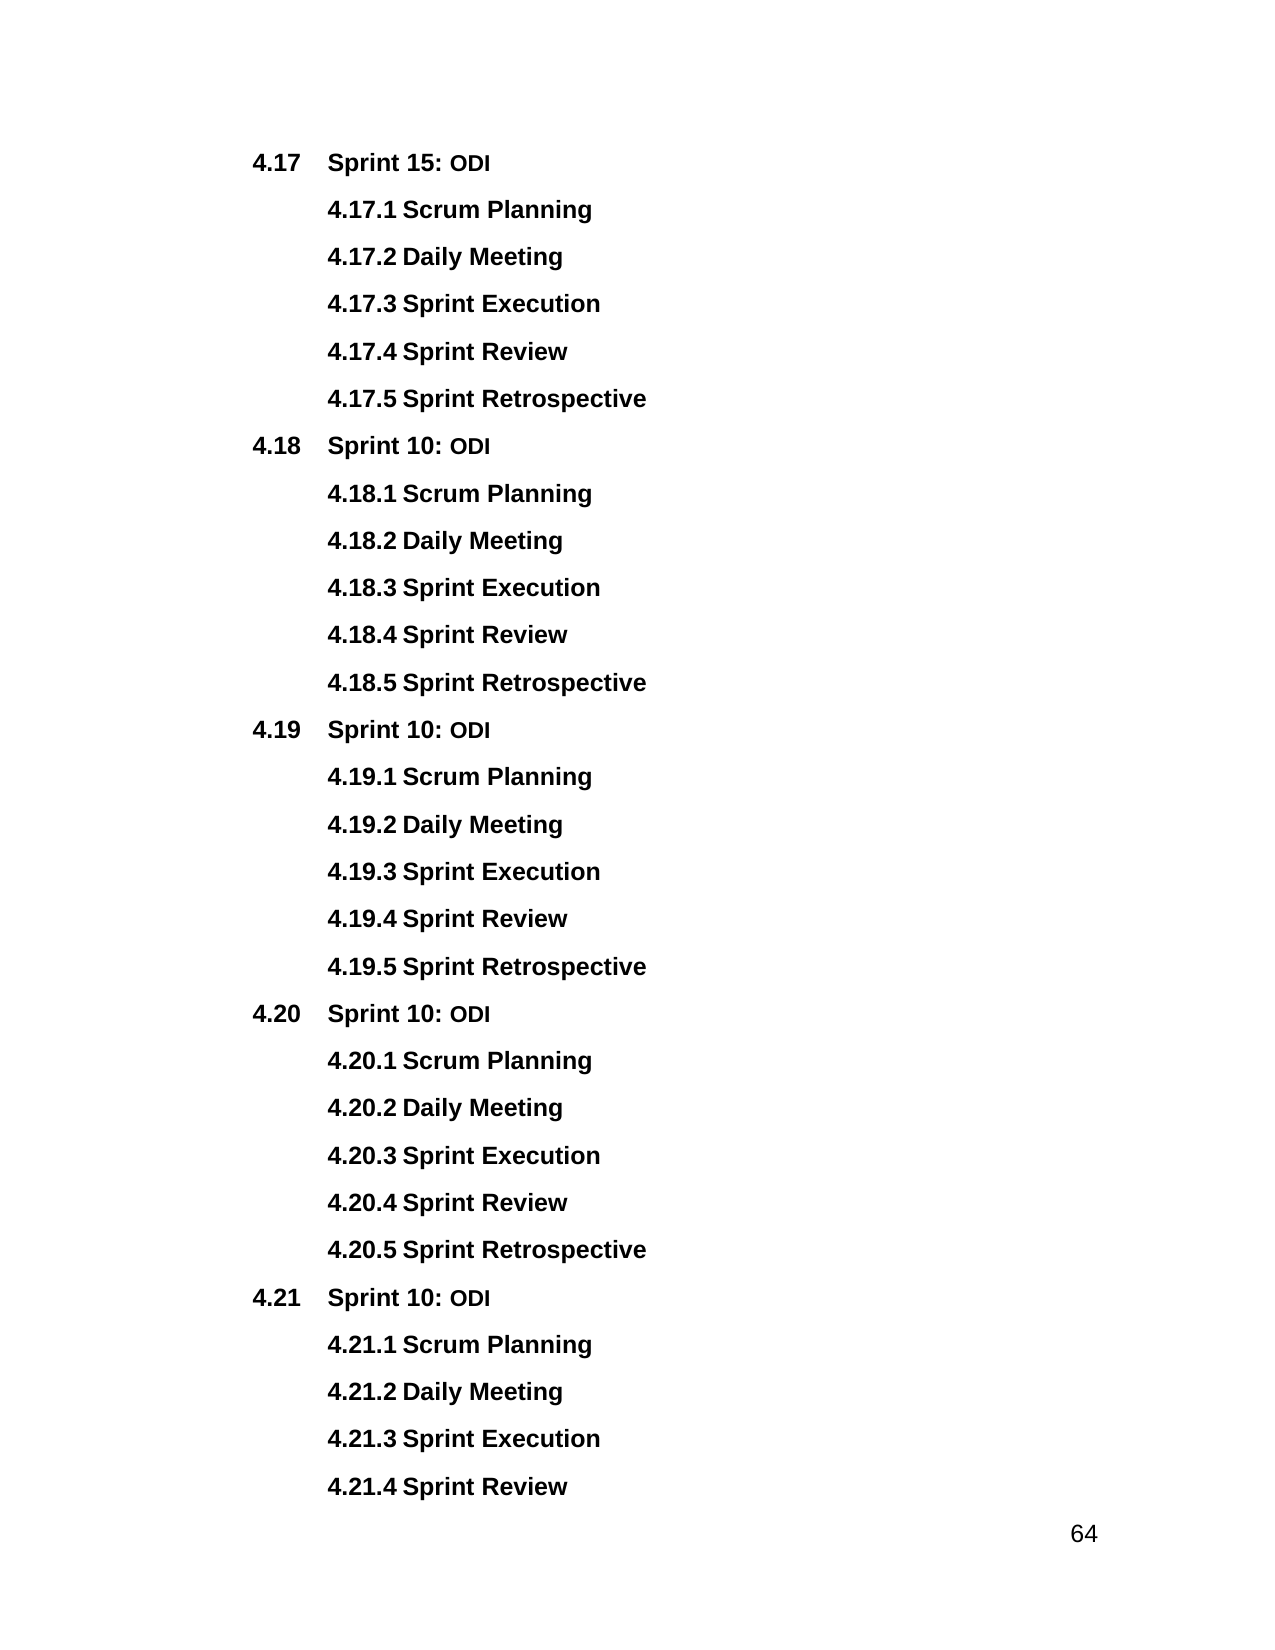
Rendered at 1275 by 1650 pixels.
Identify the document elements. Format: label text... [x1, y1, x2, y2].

list Scrum Planning [327, 195, 1098, 224]
list Sprint Retrospective [327, 384, 1098, 413]
list Sprint Retrospective [327, 952, 1098, 980]
list Sprint Execution [327, 1424, 1098, 1453]
list Daily Meeting [327, 1093, 1098, 1122]
list Sprint Execution [327, 573, 1098, 602]
list Sprint Execution [327, 1141, 1098, 1169]
list Sprint Execution [327, 857, 1098, 886]
list Sprint 10: ODI [252, 431, 1098, 460]
list Sprint 10: ODI [252, 999, 1098, 1028]
list Sprint Review [327, 621, 1098, 649]
list Scrum Planning [327, 479, 1098, 507]
list Daily Meeting [327, 526, 1098, 555]
list Scrum Planning [327, 1330, 1098, 1359]
list Sprint Review [327, 337, 1098, 366]
list Sprint Review [327, 1472, 1098, 1501]
list Daily Meeting [327, 242, 1098, 271]
list Sprint Retrospective [327, 1235, 1098, 1264]
list Sprint 10: ODI [252, 1283, 1098, 1311]
list Scrum Planning [327, 762, 1098, 791]
list Sprint Execution [327, 289, 1098, 318]
list Sprint 10: ODI [252, 715, 1098, 744]
list Sprint Retrospective [327, 668, 1098, 697]
list Daily Meeting [327, 810, 1098, 838]
list Sprint Review [327, 904, 1098, 933]
list Daily Meeting [327, 1377, 1098, 1406]
list Scrum Planning [327, 1046, 1098, 1075]
list Sprint Review [327, 1188, 1098, 1217]
list Sprint 15: ODI [252, 148, 1098, 176]
